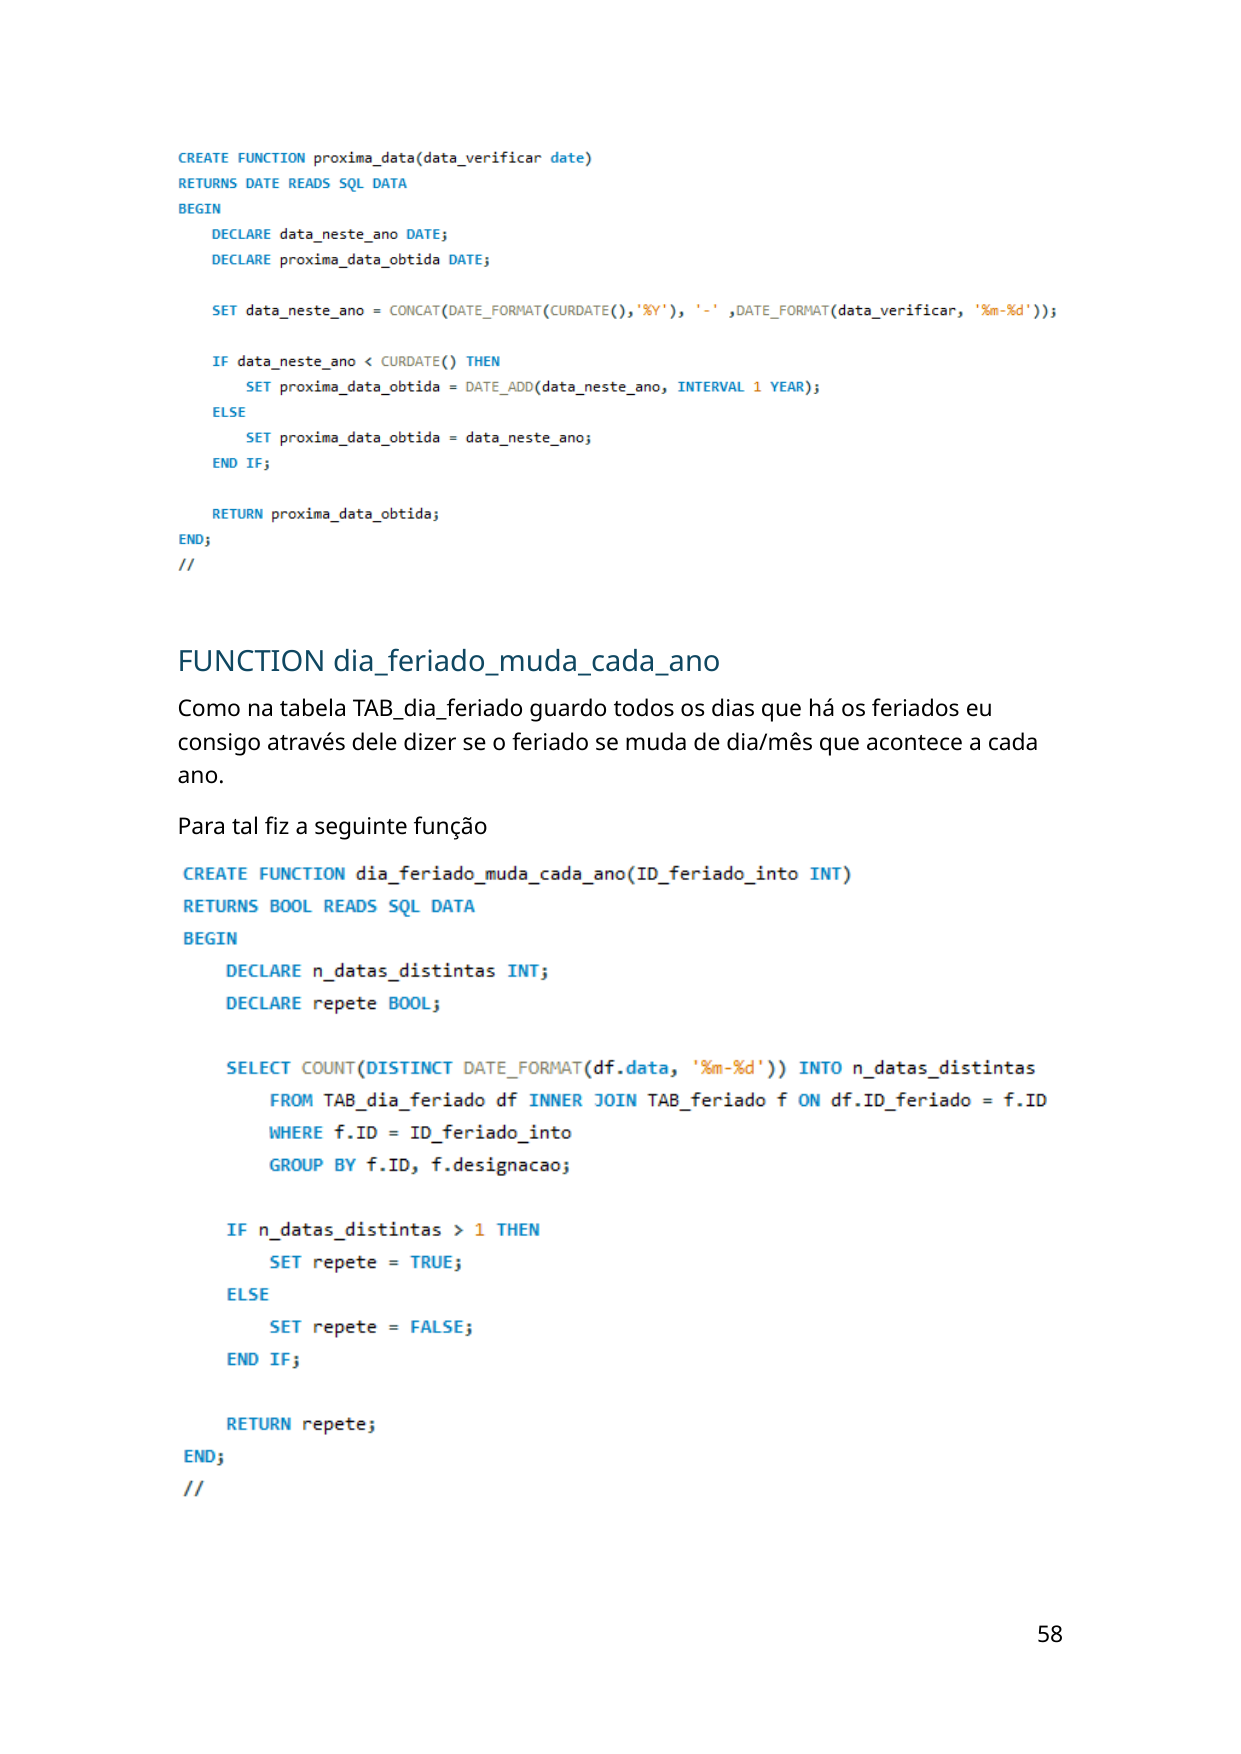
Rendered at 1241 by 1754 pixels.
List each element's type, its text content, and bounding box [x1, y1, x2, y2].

subtitle FUNCTION dia_feriado_muda_cada_ano [177, 641, 1063, 680]
text Como na tabela TAB_dia_feriado guardo todos os dias que há os feriados eu consigo através dele dizer se o feriado se muda de dia/mês que acontece a cada ano. [177, 692, 1063, 791]
picture [177, 147, 1063, 572]
text Para tal fiz a seguinte função [177, 810, 1063, 841]
picture [177, 860, 1063, 1498]
